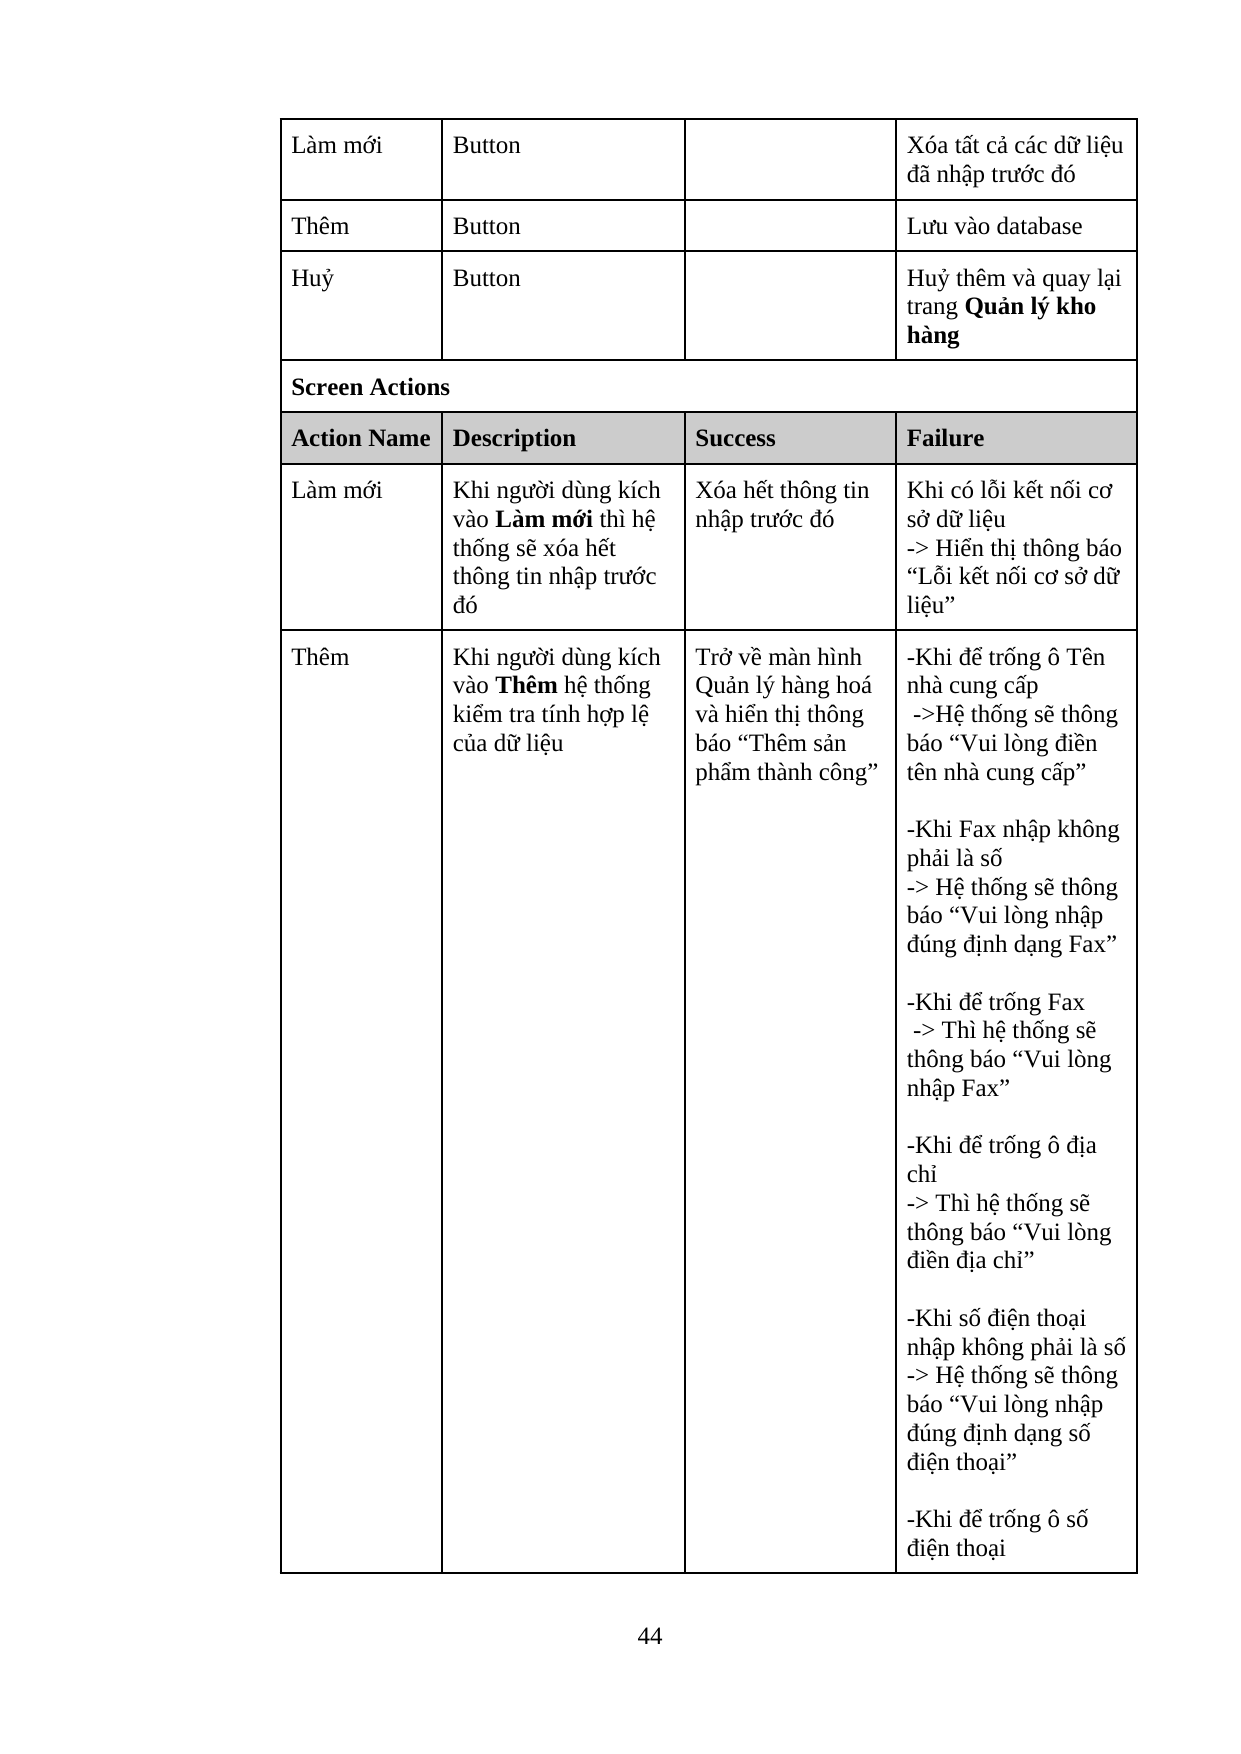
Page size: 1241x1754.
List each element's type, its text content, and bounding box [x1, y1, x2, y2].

table_cell Description [443, 413, 684, 463]
table_cell Khi có lỗi kết nối cơ sở dữ liệu -> Hiển thị thông báo “Lỗi kết nối cơ sở dữ liệu” [897, 465, 1136, 629]
table_cell Xóa tất cả các dữ liệu đã nhập trước đó [897, 120, 1136, 198]
table_cell Action Name [282, 413, 441, 463]
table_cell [686, 631, 895, 1572]
table_cell Thêm [282, 201, 441, 250]
table_cell [686, 252, 895, 359]
table_cell Thêm [282, 631, 441, 1572]
table_cell Screen Actions [282, 361, 1136, 411]
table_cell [897, 631, 1136, 1572]
table_cell Button [443, 201, 684, 250]
table_cell Huỷ thêm và quay lại trang Quản lý kho hàng [897, 252, 1136, 359]
table_cell Success [686, 413, 895, 463]
table_cell Lưu vào database [897, 201, 1136, 250]
table_cell Failure [897, 413, 1136, 463]
table_cell Làm mới [282, 120, 441, 198]
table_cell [443, 631, 684, 1572]
table_cell Button [443, 252, 684, 359]
table_cell Làm mới [282, 465, 441, 629]
table_cell Khi người dùng kích vào Làm mới thì hệ thống sẽ xóa hết thông tin nhập trước đó [443, 465, 684, 629]
table_cell Xóa hết thông tin nhập trước đó [686, 465, 895, 629]
table_cell Huỷ [282, 252, 441, 359]
table_cell [686, 201, 895, 250]
table_cell [686, 120, 895, 198]
table_cell Button [443, 120, 684, 198]
